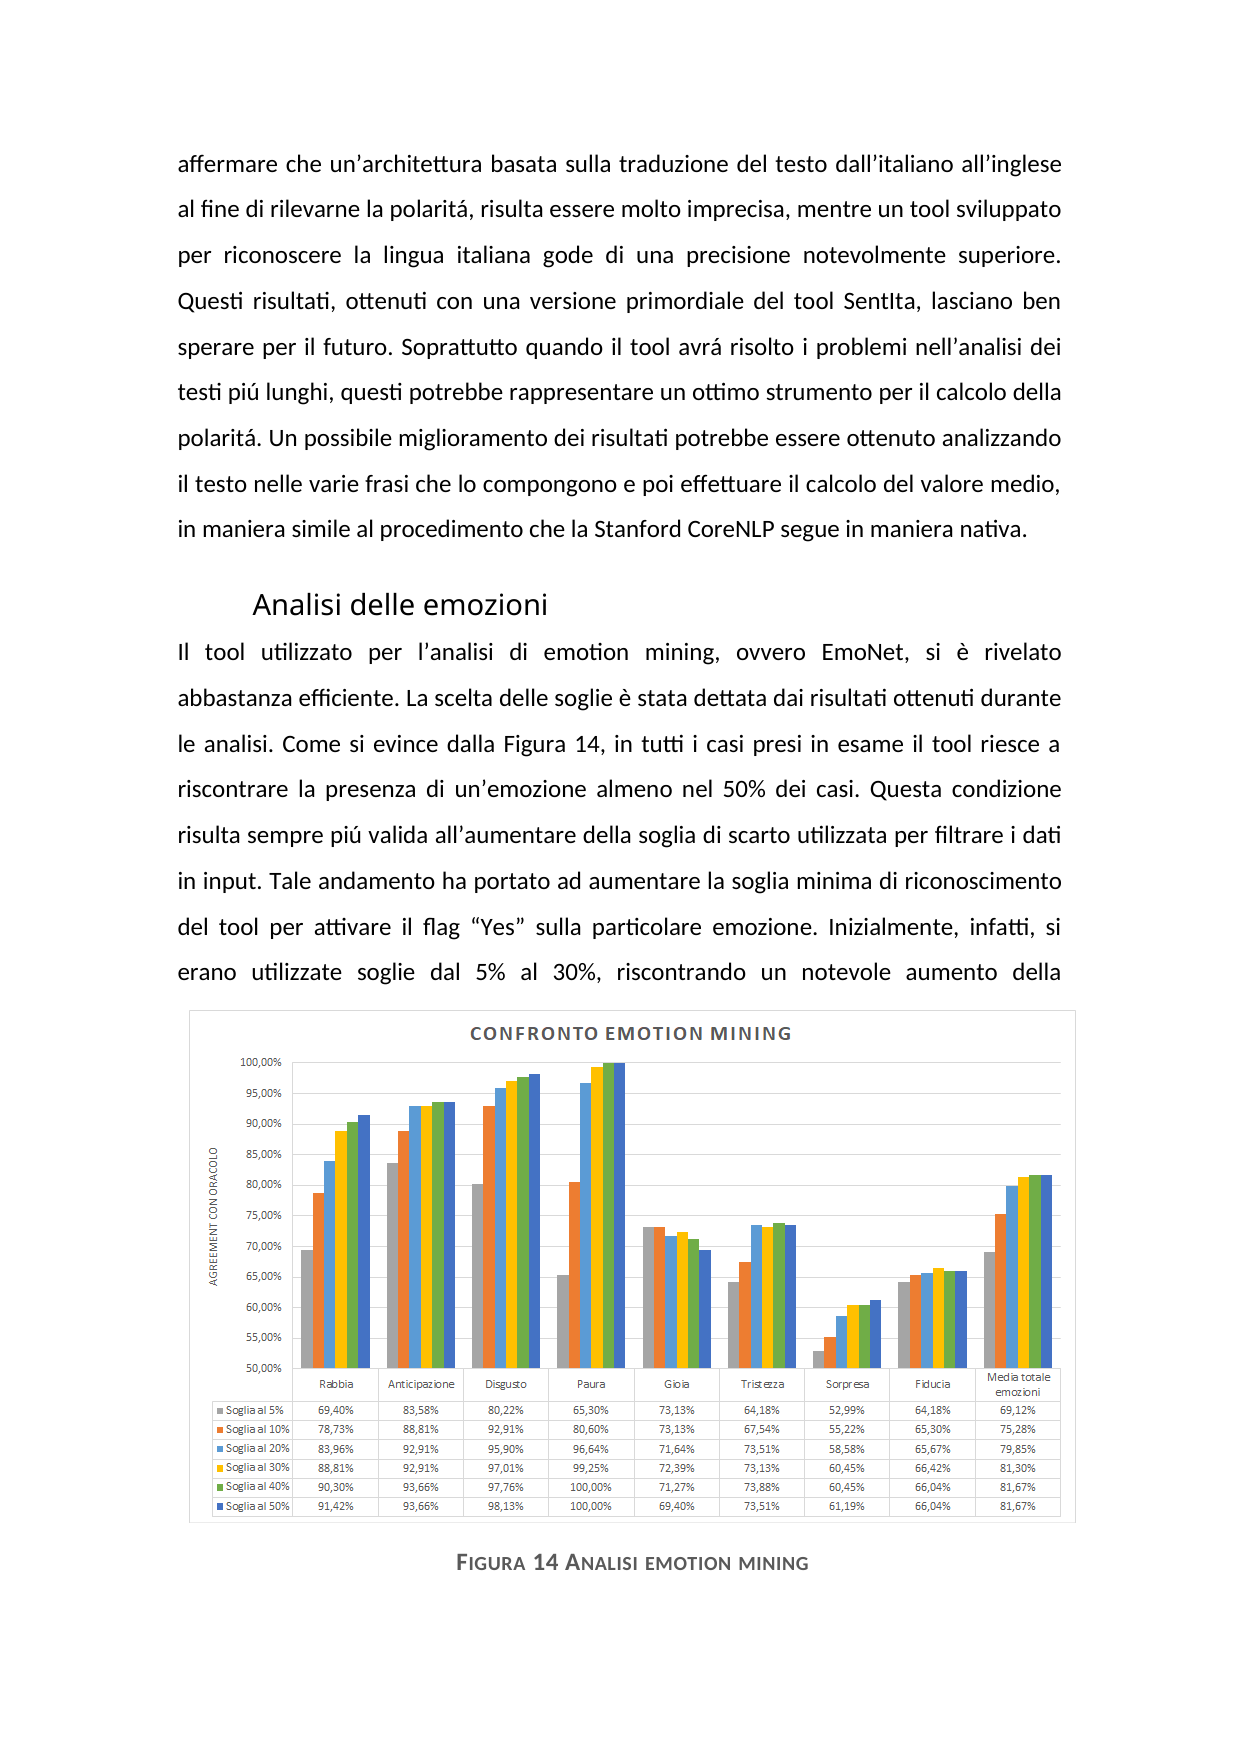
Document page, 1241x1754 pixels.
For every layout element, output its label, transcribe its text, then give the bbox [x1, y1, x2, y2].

picture [189, 1010, 1076, 1523]
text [177, 148, 1063, 544]
subtitle Analisi delle emozioni [252, 584, 1063, 624]
text Il tool utilizzato per l’analisi di emotion mining, ovvero EmoNet, si è rivelato abbastanza efficiente. La scelta delle soglie è stata dettata dai risultati ottenuti durante le analisi. Come si evince dalla Figura 14, in tutti i casi presi in esame il tool riesce a riscontrare la presenza di un’emozione almeno nel 50% dei casi. Questa condizione risulta sempre piú valida all’aumentare della soglia di scarto utilizzata per filtrare i dati in input. Tale andamento ha portato ad aumentare la soglia minima di riconoscimento del tool per attivare il flag “Yes” sulla particolare emozione. Inizialmente, infatti, si erano utilizzate soglie dal 5% al 30%, riscontrando un notevole aumento della precisione del tool. Tale miglioramento si vede soprattutto analizzando la media totole delle emozioni, nel grafico in Figura 14 le ultime colonne. Si evidenzia come ci sia un miglioramento di hit di 10 punti percentuale tra la soglia imposta al 5% e quella al 30%. In particolare si passa da un’hit rate pari al 69% nel caso della soglia al 5% ad un’hit rate dell’81% con la soglia del 30%. Tale andamento ha portato ad aumentare ancora la soglia al fine di verificare fino a quando questo andamento sarebbe stato rispettato. Utilizzando le soglie al 40% e al 50% si e riscontrato lieve ulteriore miglioramento, che rischia peró di inficiare i dati e portare a delle letture sporche. I dati ottenuti, analizzati sul dataset di riferimento, mostrano come il tool sia particolarmente efficiente nell’ individuare le emozioni non presenti nel testo. Tale affermazione è giustificata dagli altissimi hit rate presenti sulle emozioni di paura, disgusto e anticipazione, che rappresentano, secondo l’oracolo, i sentimenti meno presenti nel dataset. Questo dato non inficia la validitá dei dati utilizzati, piuttosto avvalora la tesi sulla difficoltá nel percepire in maniera oggettiva le emozioni nel testo da parte degli esseri umani. Il sentimento della gioia, di gran lunga il piú presente nel dataset, è l’unica emozione che all’aumentare della soglia utilizzata fa registrare un’hit rate leggermente piú basso, si abbassa di circa il 4%. Questo dato potrebbe indicare che il rumore dell’analisi viene distribuito in maniera uniforme alla percentuale di emozione rilevata. Dal momento che la gioia rappresenta l’emozione con la percentuale di rilevamento in media piú alta, si attesta intorno al 67% mentre tutte le altre sono ampiamente al di sotto del 10%, la gioia subisce maggiormente gli effetti del cambio di soglia. Una seconda ipotesi è legata ad un semplice ragionamento numerico. La gioia rappresenta l’emozione piú presente nel dataset sia secondo l’oracolo sia secondo EmoNet in qualsiasi condizione di soglia considerata. Visti i numeri piú elevati di presenza la gioia è piú soggetta ad errori. L’emozione che, peró, ha fatto registrare i risultati peggiori è la sorpresa. Questa si è rivelata molto ardua da individuare da parte degli uomini, che ne hanno indicato la presenza molto piú spesso del tool automatico. Questo dato è molto interessante, perché probabilmente legato ad una interpretazione errata del concetto di sorpresa da parte dei tester evidenza che conferma, ancora una volta, quanto sia complesso cercare di definire in maniera univoca ed oggettiva questi dati. [177, 636, 1063, 987]
